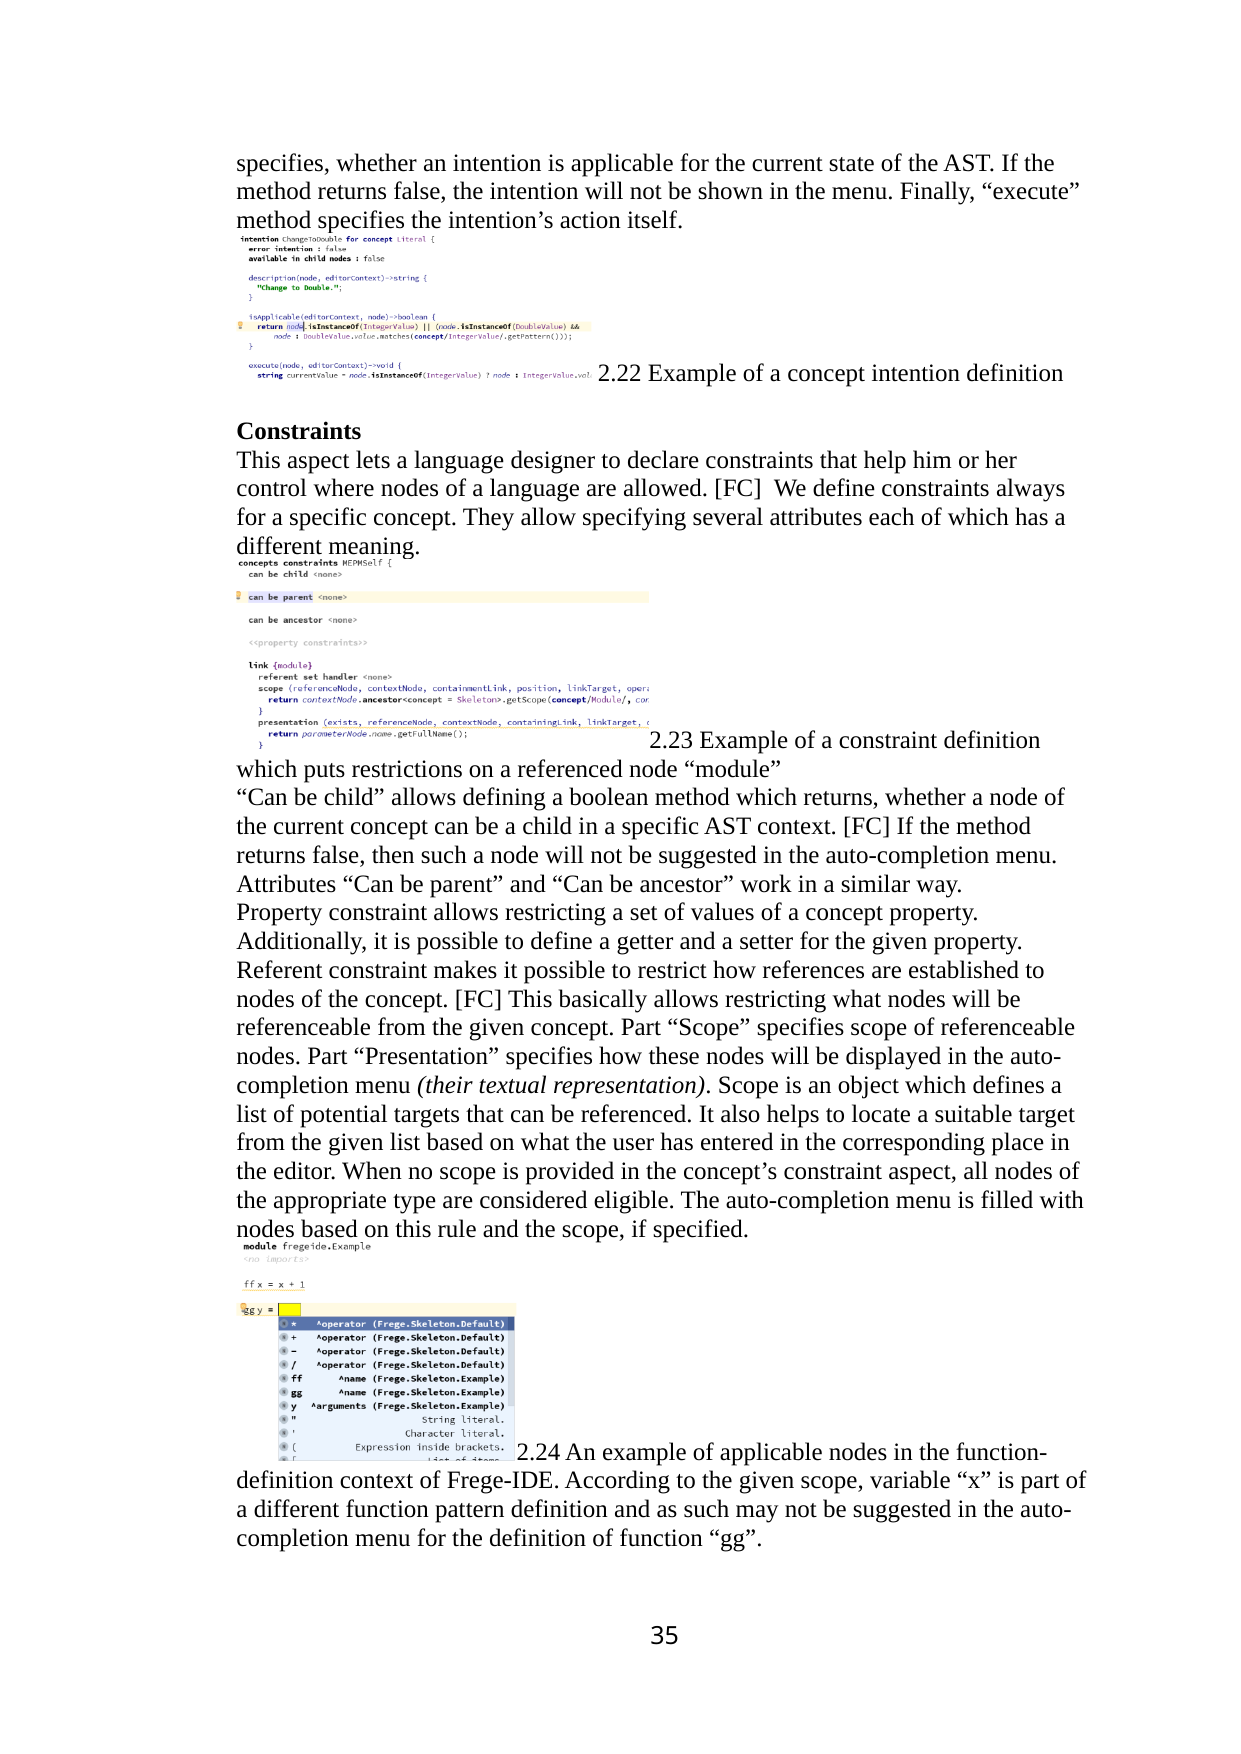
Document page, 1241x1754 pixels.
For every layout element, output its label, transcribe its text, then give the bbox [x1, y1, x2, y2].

text 2.24 An example of applicable nodes in the function-definition context of Frege-IDE. According to the given scope, variable “x” is part of a different function pattern definition and as such may not be suggested in the auto-completion menu for the definition of function “gg”. [236, 1242, 1092, 1552]
text “Can be child” allows defining a boolean method which returns, whether a node of the current concept can be a child in a specific AST context. [FC] If the method returns false, then such a node will not be suggested in the auto-completion menu. Attributes “Can be parent” and “Can be ancestor” work in a similar way. [236, 782, 1092, 897]
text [236, 148, 1092, 234]
picture [236, 1242, 517, 1461]
text This aspect lets a language designer to declare constraints that help him or her control where nodes of a language are allowed. [FC] We define constraints always for a specific concept. They allow specifying several attributes each of which has a different meaning. [236, 445, 1092, 560]
picture [236, 233, 592, 382]
text Referent constraint makes it possible to restrict how references are established to nodes of the concept. [FC] This basically allows restricting what nodes will be referenceable from the given concept. Part “Scope” specifies scope of referenceable nodes. Part “Presentation” specifies how these nodes will be displayed in the auto-completion menu (their textual representation). Scope is an object which defines a list of potential targets that can be referenced. It also helps to locate a suitable target from the given list based on what the user has entered in the corresponding place in the editor. When no scope is provided in the concept’s constraint aspect, all nodes of the appropriate type are considered eligible. The auto-completion menu is filled with nodes based on this rule and the scope, if specified. [236, 955, 1092, 1242]
text Property constraint allows restricting a set of values of a concept property. Additionally, it is possible to define a getter and a setter for the given property. [236, 897, 1092, 955]
text Constraints [236, 416, 1092, 445]
picture [236, 559, 649, 749]
